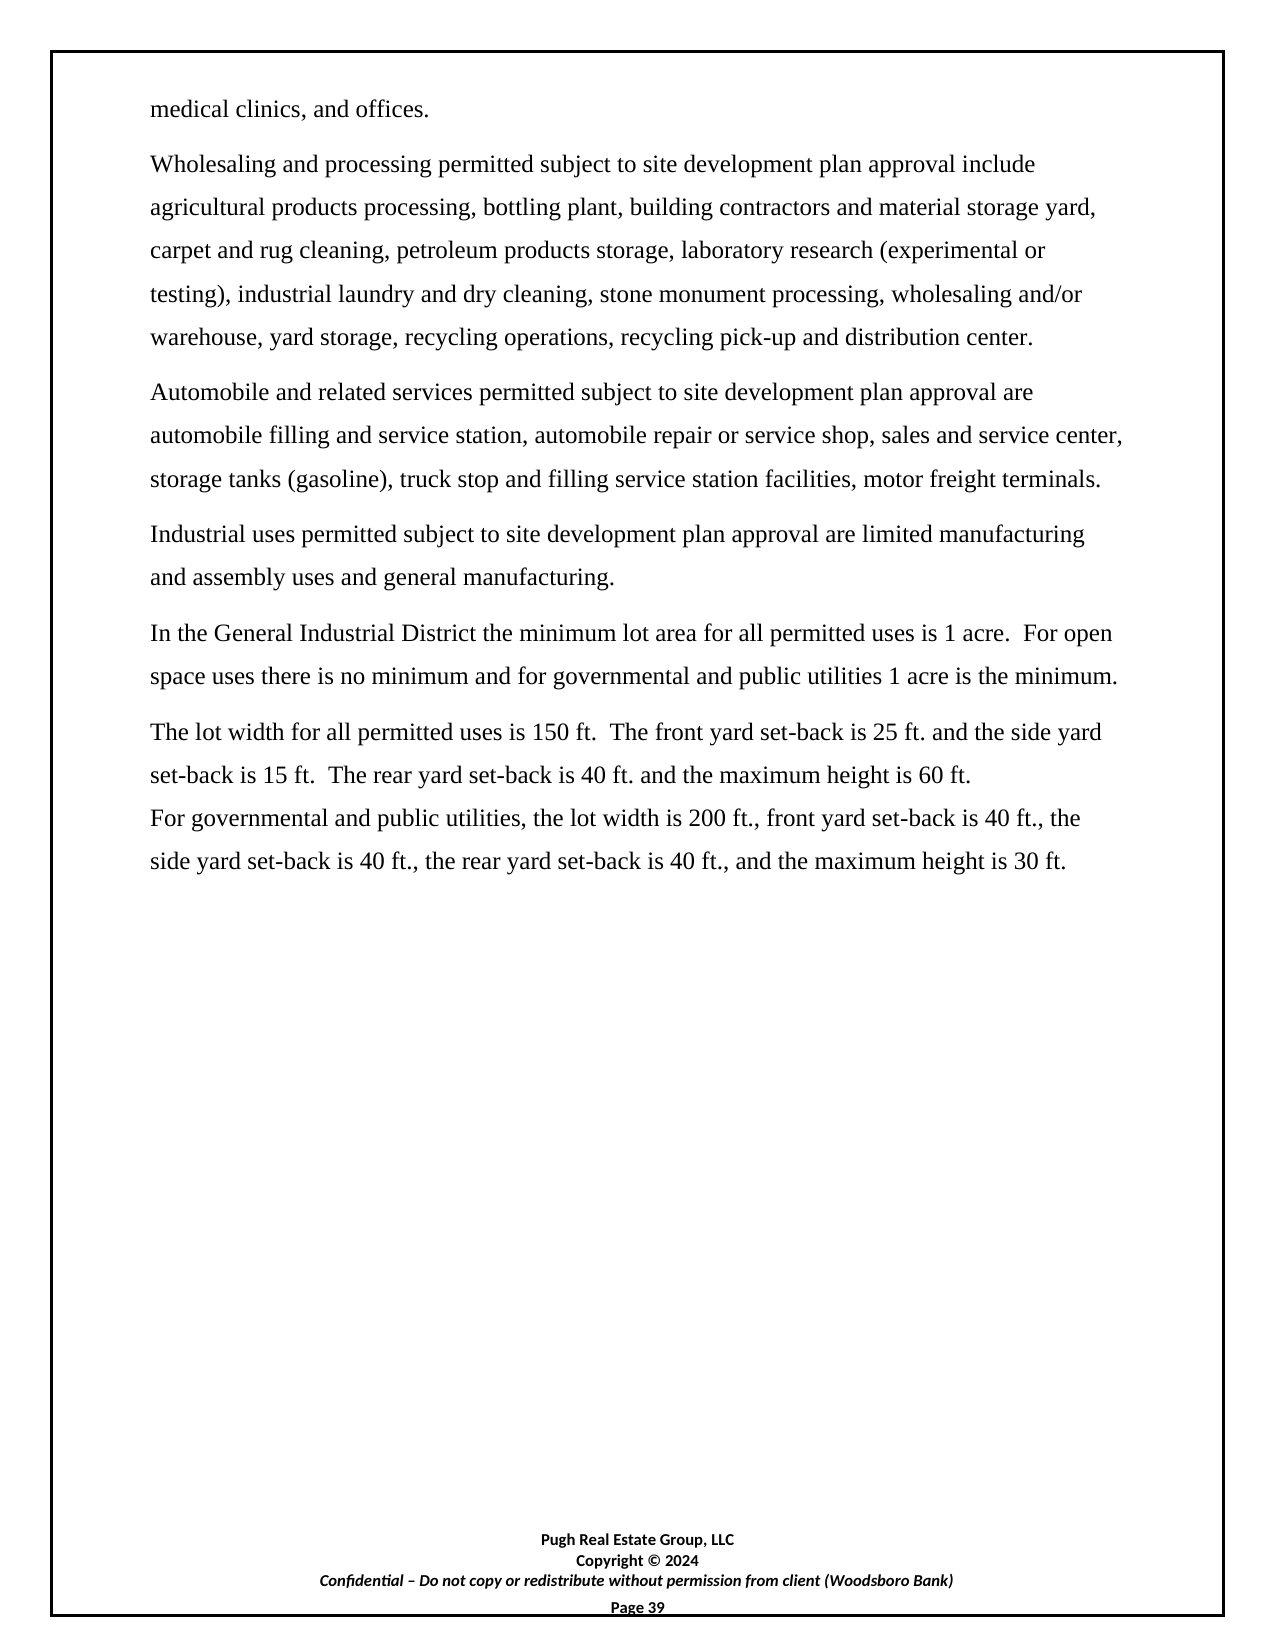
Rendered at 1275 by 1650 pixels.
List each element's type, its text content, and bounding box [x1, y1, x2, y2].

text Industrial uses permitted subject to site development plan approval are limited manufacturing and assembly uses and general manufacturing. [150, 519, 1125, 591]
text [150, 94, 1125, 122]
text For governmental and public utilities, the lot width is 200 ft., front yard set-back is 40 ft., the side yard set-back is 40 ft., the rear yard set-back is 40 ft., and the maximum height is 30 ft. [150, 803, 1125, 875]
text Wholesaling and processing permitted subject to site development plan approval include agricultural products processing, bottling plant, building contractors and material storage yard, carpet and rug cleaning, petroleum products storage, laboratory research (experimental or testing), industrial laundry and dry cleaning, stone monument processing, wholesaling and/or warehouse, yard storage, recycling operations, recycling pick-up and distribution center. [150, 149, 1125, 351]
text In the General Industrial District the minimum lot area for all permitted uses is 1 acre. For open space uses there is no minimum and for governmental and public utilities 1 acre is the minimum. [150, 618, 1125, 690]
text Automobile and related services permitted subject to site development plan approval are automobile filling and service station, automobile repair or service shop, sales and service center, storage tanks (gasoline), truck stop and filling service station facilities, motor freight terminals. [150, 377, 1125, 492]
text The lot width for all permitted uses is 150 ft. The front yard set-back is 25 ft. and the side yard set-back is 15 ft. The rear yard set-back is 40 ft. and the maximum height is 60 ft. [150, 717, 1125, 789]
